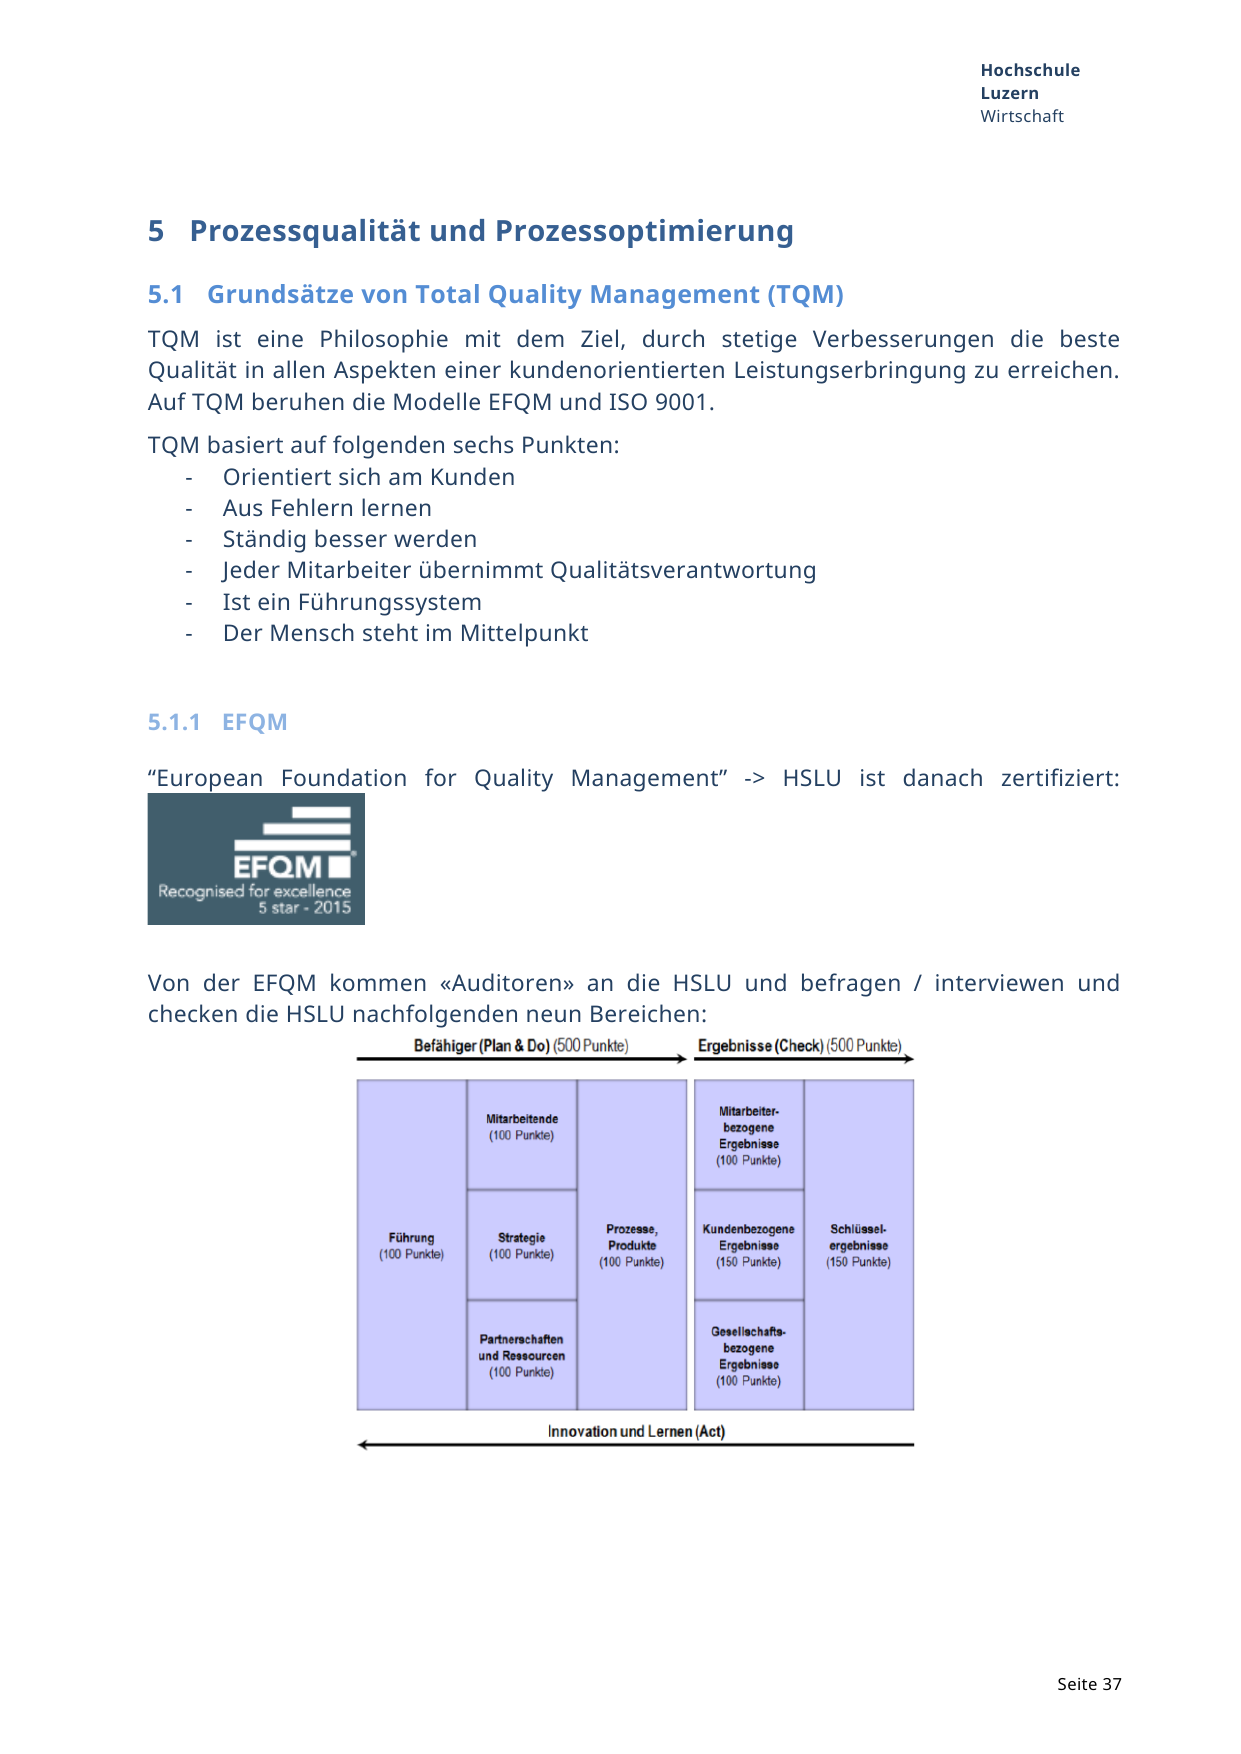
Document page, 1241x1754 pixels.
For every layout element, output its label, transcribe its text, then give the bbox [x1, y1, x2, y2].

subtitle Grundsätze von Total Quality Management (TQM) [148, 276, 1122, 310]
list Ständig besser werden [185, 523, 1122, 554]
picture [147, 793, 365, 925]
list Aus Fehlern lernen [185, 492, 1122, 523]
subtitle EFQM [148, 706, 1122, 737]
list Der Mensch steht im Mittelpunkt [185, 617, 1122, 648]
subtitle Prozessqualität und Prozessoptimierung [148, 210, 1122, 250]
text TQM basiert auf folgenden sechs Punkten: [148, 429, 1122, 460]
picture [348, 1029, 922, 1452]
list Orientiert sich am Kunden [185, 460, 1122, 492]
text Von der EFQM kommen «Auditoren» an die HSLU und befragen / interviewen und checken die HSLU nachfolgenden neun Bereichen: [148, 967, 1122, 1029]
list Jeder Mitarbeiter übernimmt Qualitätsverantwortung [185, 554, 1122, 585]
text TQM ist eine Philosophie mit dem Ziel, durch stetige Verbesserungen die beste Qualität in allen Aspekten einer kundenorientierten Leistungserbringung zu erreichen. Auf TQM beruhen die Modelle EFQM und ISO 9001. [148, 323, 1122, 417]
text “European Foundation for Quality Management” -> HSLU ist danach zertifiziert: [148, 762, 1122, 924]
list Ist ein Führungssystem [185, 585, 1122, 617]
